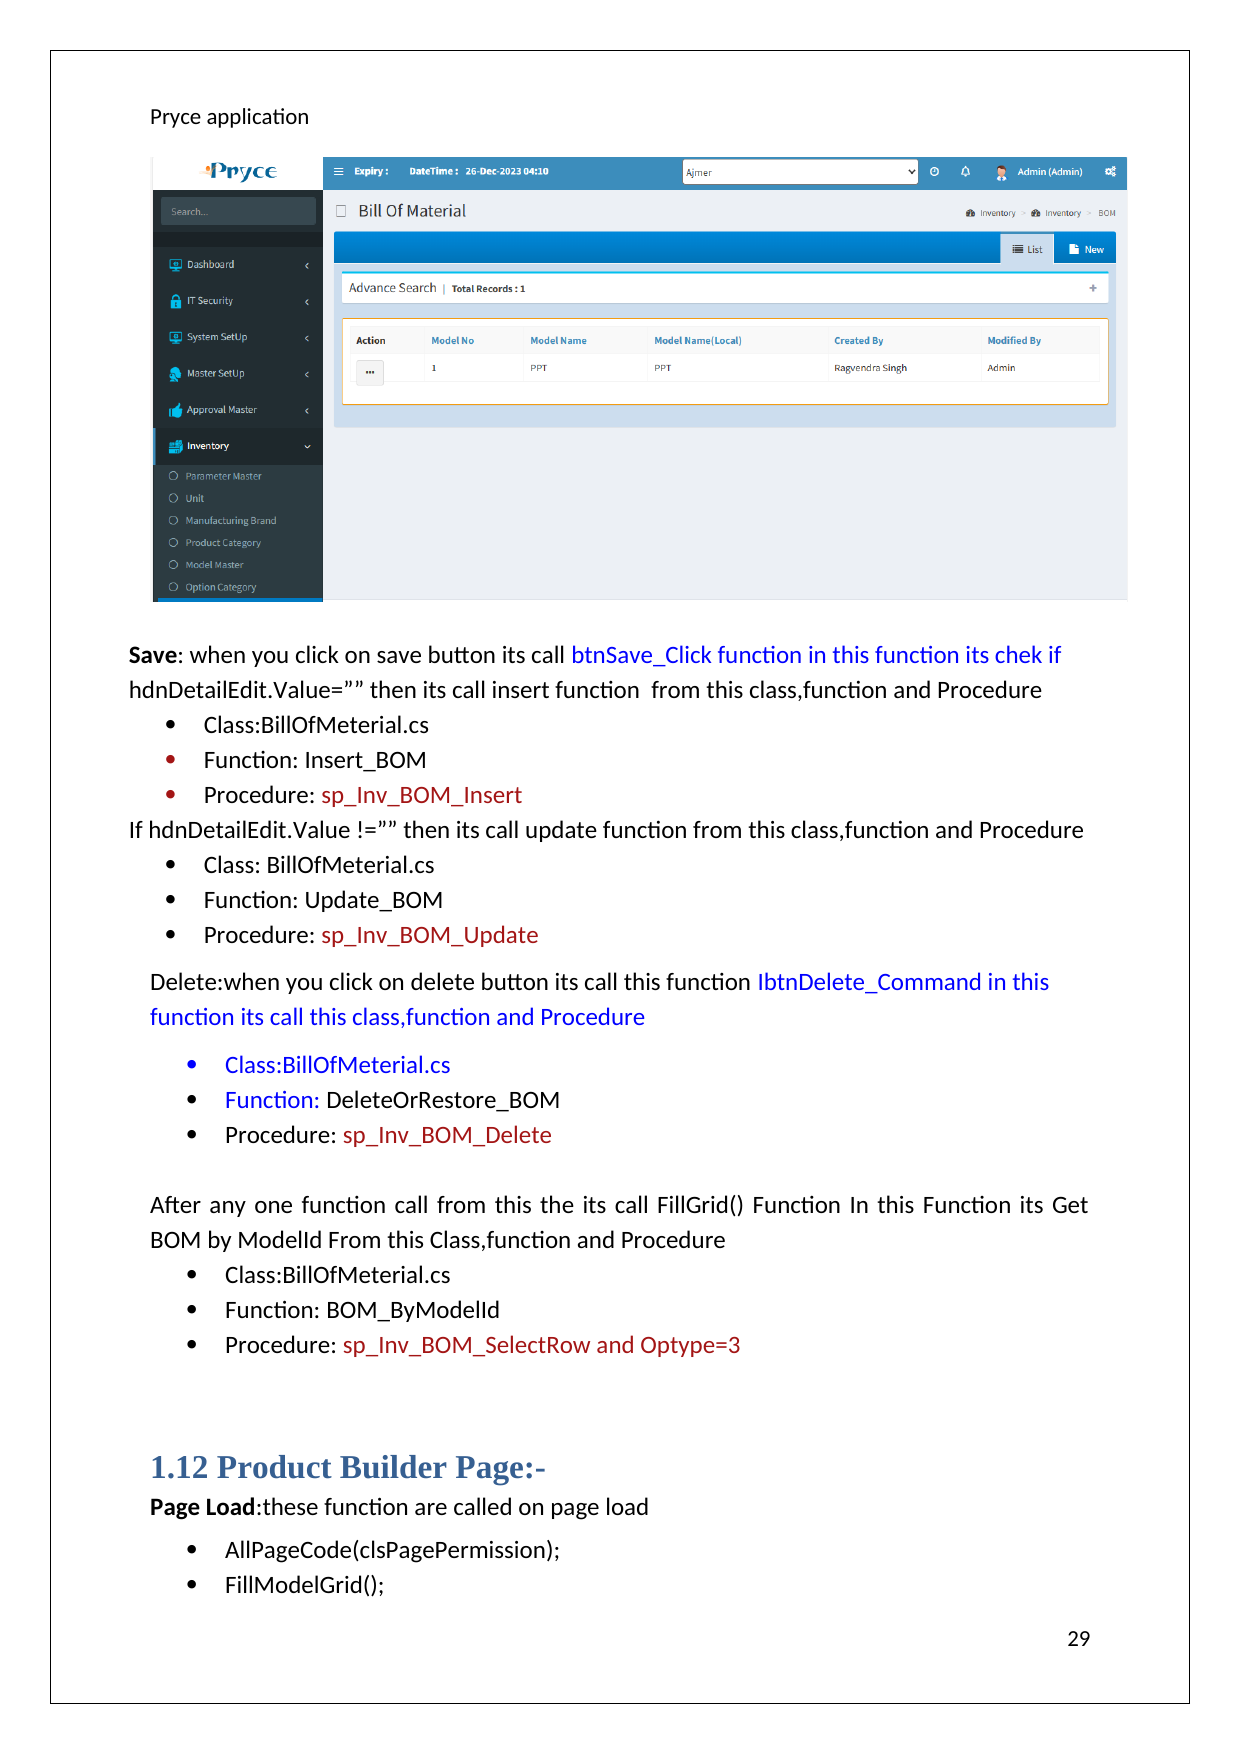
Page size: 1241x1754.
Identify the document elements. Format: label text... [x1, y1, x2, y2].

list Class:BillOfMeterial.cs [166, 709, 1090, 739]
list Class:BillOfMeterial.cs [187, 1049, 1090, 1079]
text Page Load:these function are called on page load [150, 1491, 1090, 1521]
list Save: when you click on save button its call btnSave_Click function in this function its chek if hdnDetailEdit.Value=”” then its call insert function from this class,function and Procedure [128, 639, 1090, 704]
list Procedure: sp_Inv_BOM_Update [166, 919, 1090, 949]
list If hdnDetailEdit.Value !=”” then its call update function from this class,function and Procedure [128, 814, 1090, 844]
list Procedure: sp_Inv_BOM_SelectRow and Optype=3 [187, 1329, 1090, 1359]
subtitle 1.12 Product Builder Page:- [150, 1447, 1090, 1485]
list FillModelGrid(); [187, 1569, 1090, 1599]
list Class: BillOfMeterial.cs [166, 849, 1090, 879]
list Function: DeleteOrRestore_BOM [187, 1084, 1090, 1114]
text Delete:when you click on delete button its call this function IbtnDelete_Command in this function its call this class,function and Procedure [150, 966, 1090, 1032]
list Function: Update_BOM [166, 884, 1090, 914]
list Function: BOM_ByModelId [187, 1294, 1090, 1324]
list Procedure: sp_Inv_BOM_Delete [187, 1119, 1090, 1149]
list AllPageCode(clsPagePermission); [187, 1534, 1090, 1564]
list Function: Insert_BOM [166, 744, 1090, 774]
list Class:BillOfMeterial.cs [187, 1259, 1090, 1289]
list Procedure: sp_Inv_BOM_Insert [166, 779, 1090, 809]
picture [150, 157, 1128, 602]
list After any one function call from this the its call FillGrid() Function In this Function its Get BOM by ModelId From this Class,function and Procedure [150, 1189, 1090, 1254]
